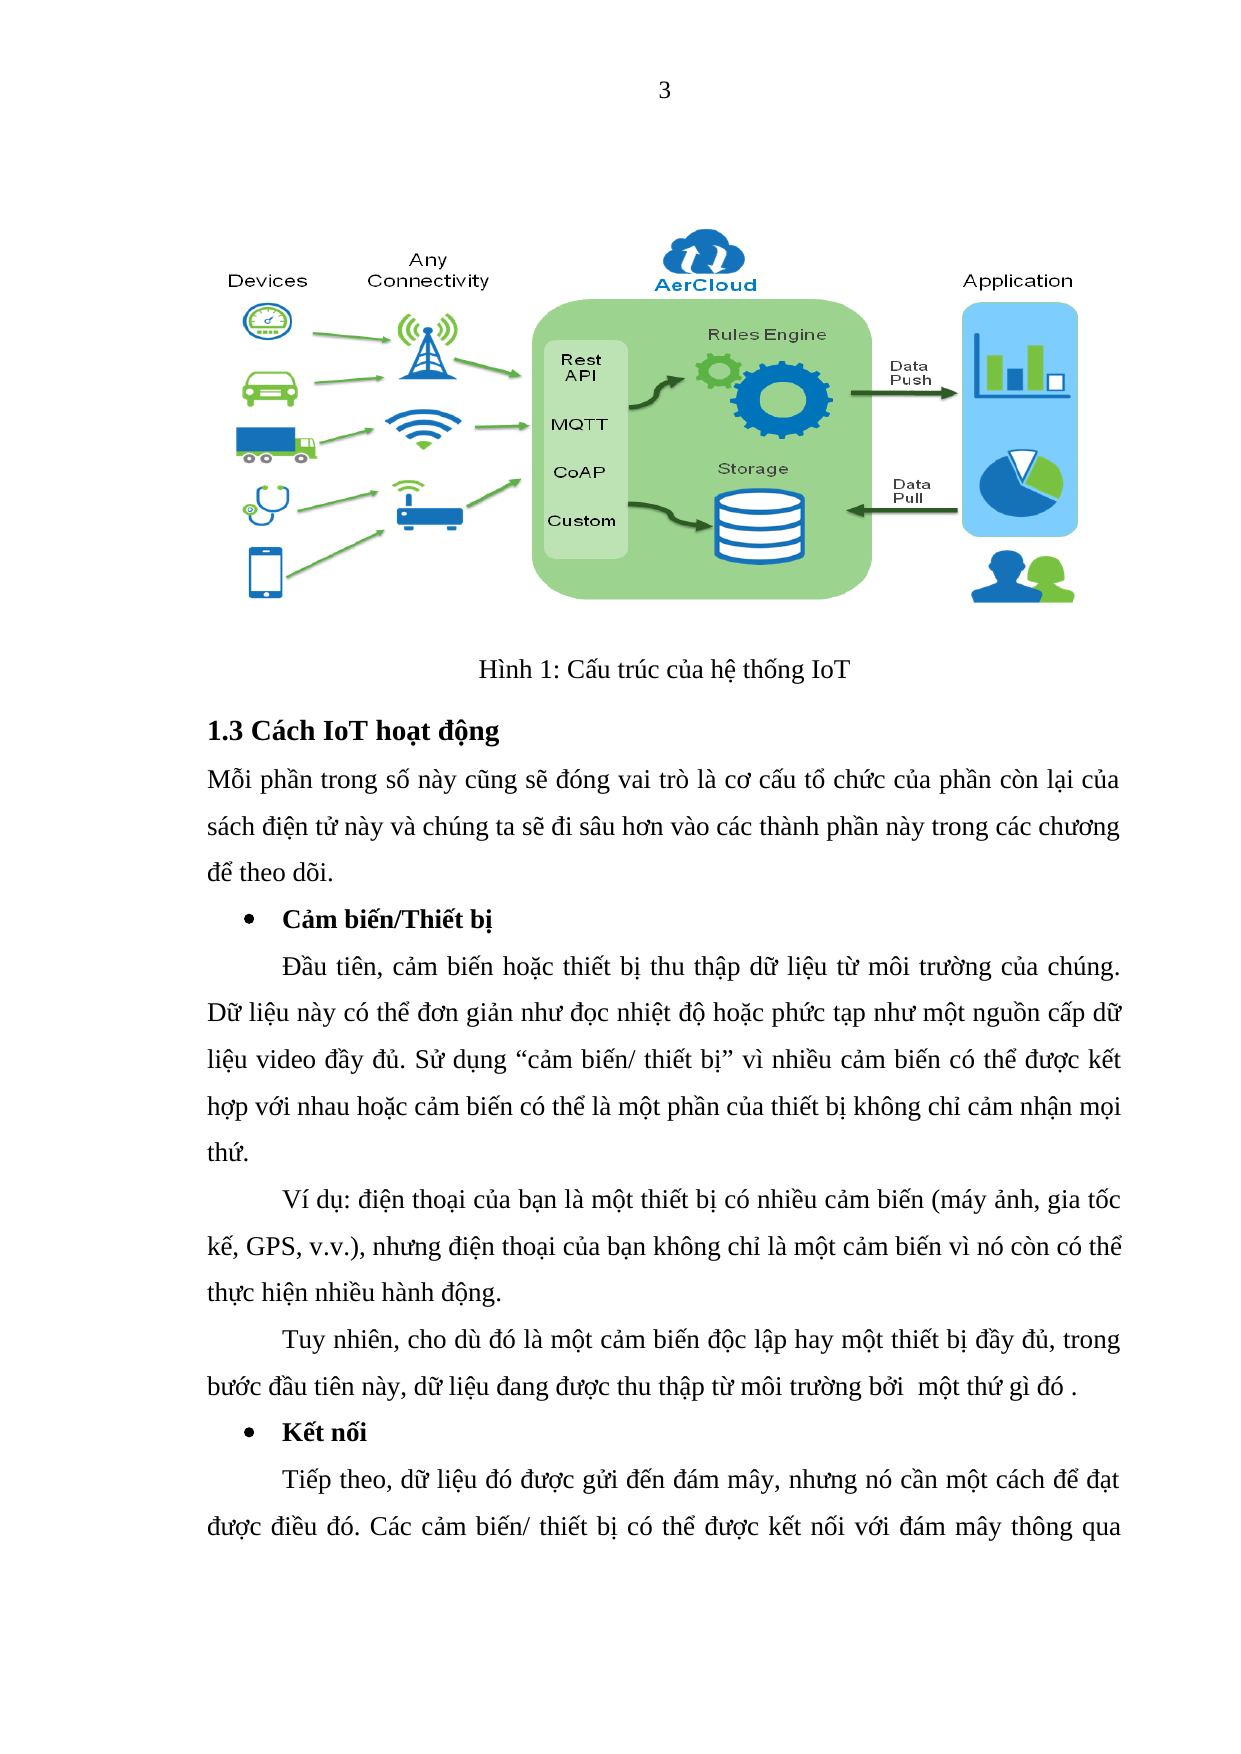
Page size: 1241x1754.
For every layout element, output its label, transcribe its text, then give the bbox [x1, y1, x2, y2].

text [207, 1463, 1122, 1541]
list Kết nối [244, 1417, 1122, 1448]
text Mỗi phần trong số này cũng sẽ đóng vai trò là cơ cấu tổ chức của phần còn lại của sách điện tử này và chúng ta sẽ đi sâu hơn vào các thành phần này trong các chương để theo dõi. [207, 763, 1122, 887]
text Đầu tiên, cảm biến hoặc thiết bị thu thập dữ liệu từ môi trường của chúng. Dữ liệu này có thể đơn giản như đọc nhiệt độ hoặc phức tạp như một nguồn cấp dữ liệu video đầy đủ. Sử dụng “cảm biến/ thiết bị” vì nhiều cảm biến có thể được kết hợp với nhau hoặc cảm biến có thể là một phần của thiết bị không chỉ cảm nhận mọi thứ. [207, 950, 1122, 1168]
picture [206, 206, 1123, 626]
list Cảm biến/Thiết bị [244, 903, 1122, 934]
text Hình 1: Cấu trúc của hệ thống IoT [207, 653, 1122, 685]
text Ví dụ: điện thoại của bạn là một thiết bị có nhiều cảm biến (máy ảnh, gia tốc kế, GPS, v.v.), nhưng điện thoại của bạn không chỉ là một cảm biến vì nó còn có thể thực hiện nhiều hành động. [207, 1183, 1122, 1308]
list Cách IoT hoạt động [207, 713, 1122, 746]
text Tuy nhiên, cho dù đó là một cảm biến độc lập hay một thiết bị đầy đủ, trong bước đầu tiên này, dữ liệu đang được thu thập từ môi trường bởi một thứ gì đó . [207, 1323, 1122, 1401]
